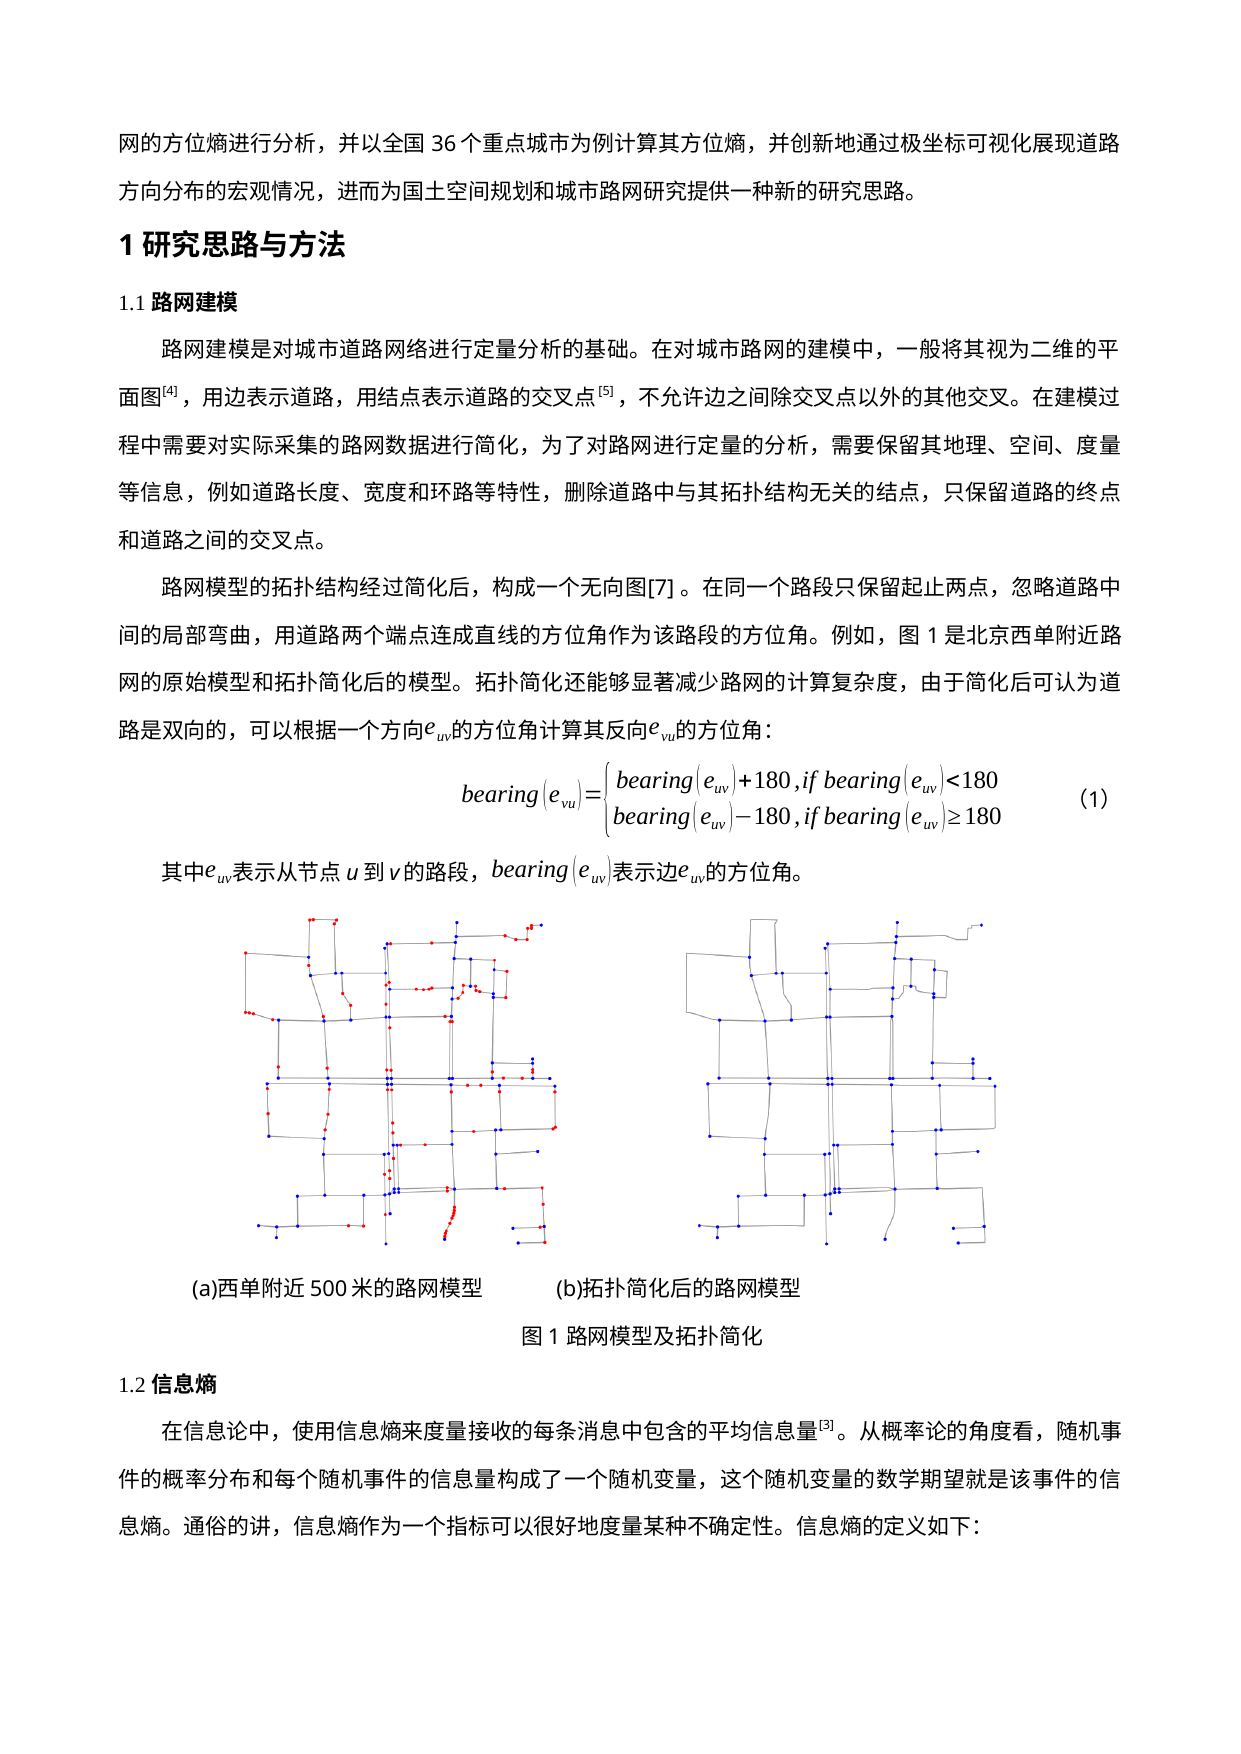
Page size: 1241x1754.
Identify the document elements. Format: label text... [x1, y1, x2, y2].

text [118, 126, 1122, 206]
text 在信息论中，使用信息熵来度量接收的每条消息中包含的平均信息量[3] 。从概率论的角度看，随机事件的概率分布和每个随机事件的信息量构成了一个随机变量，这个随机变量的数学期望就是该事件的信息熵。通俗的讲，信息熵作为一个指标可以很好地度量某种不确定性。信息熵的定义如下： [118, 1414, 1122, 1541]
text 研究思路与方法 [118, 221, 1122, 264]
text 图1 路网模型及拓扑简化 [118, 1319, 1122, 1351]
text (a)西单附近500米的路网模型 (b)拓扑简化后的路网模型 [118, 1271, 1122, 1303]
picture [179, 904, 1061, 1259]
text 其中表示从节点u到v的路段，表示边的方位角。 [118, 854, 1122, 889]
text 路网建模 [118, 285, 1122, 317]
text 路网建模是对城市道路网络进行定量分析的基础。在对城市路网的建模中，一般将其视为二维的平面图[4] ，用边表示道路，用结点表示道路的交叉点[5] ，不允许边之间除交叉点以外的其他交叉。在建模过程中需要对实际采集的路网数据进行简化，为了对路网进行定量的分析，需要保留其地理、空间、度量等信息，例如道路长度、宽度和环路等特性，删除道路中与其拓扑结构无关的结点，只保留道路的终点和道路之间的交叉点。 [118, 332, 1122, 554]
text 路网模型的拓扑结构经过简化后，构成一个无向图[7] 。在同一个路段只保留起止两点，忽略道路中间的局部弯曲，用道路两个端点连成直线的方位角作为该路段的方位角。例如，图1是北京西单附近路网的原始模型和拓扑简化后的模型。拓扑简化还能够显著减少路网的计算复杂度，由于简化后可认为道路是双向的，可以根据一个方向的方位角计算其反向的方位角： [118, 570, 1122, 744]
text （1） [118, 760, 1122, 838]
text 信息熵 [118, 1367, 1122, 1398]
